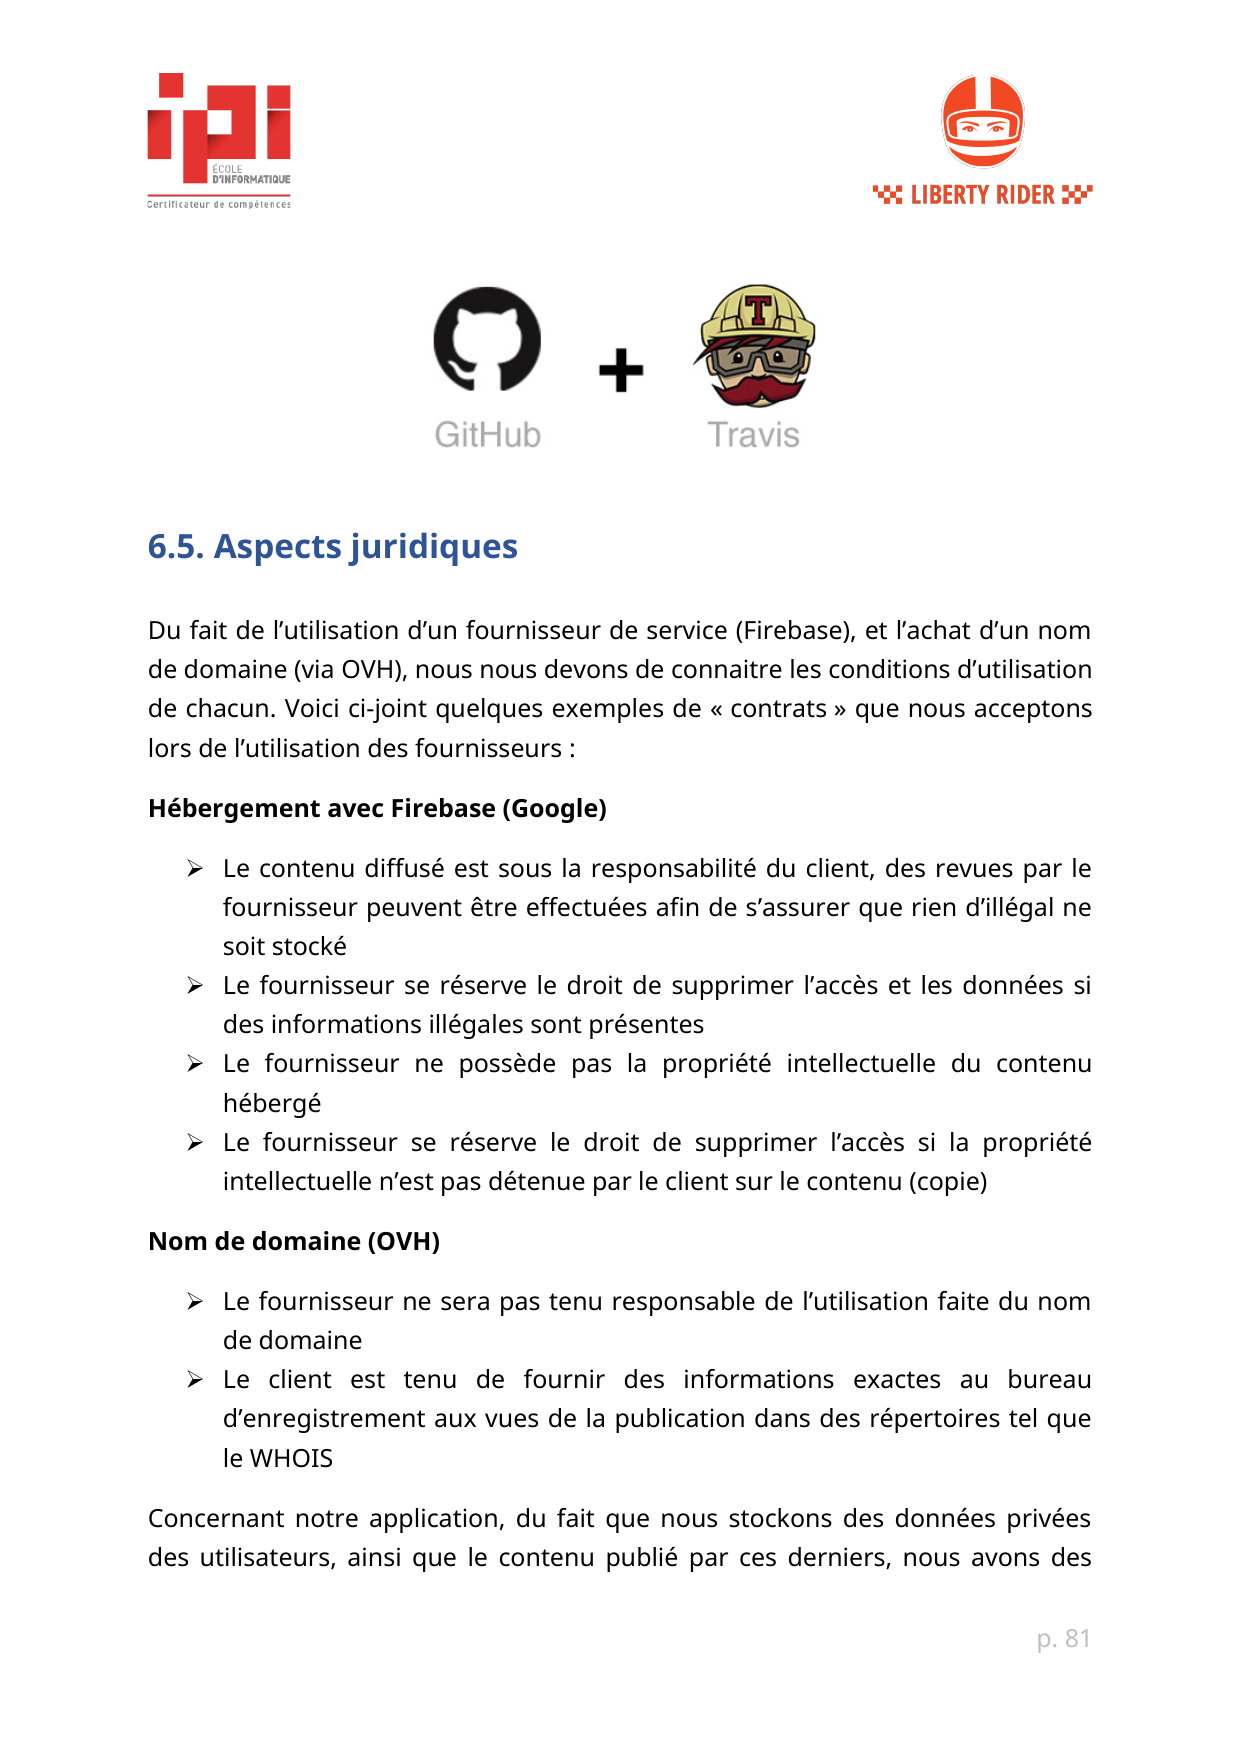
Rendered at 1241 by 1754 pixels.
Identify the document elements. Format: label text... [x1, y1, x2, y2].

picture [147, 73, 291, 209]
list Le client est tenu de fournir des informations exactes au bureau d’enregistrement aux vues de la publication dans des répertoires tel que le WHOIS [185, 1362, 1093, 1474]
list Le fournisseur se réserve le droit de supprimer l’accès et les données si des informations illégales sont présentes [185, 968, 1093, 1041]
text Nom de domaine (OVH) [148, 1223, 1093, 1258]
list Le fournisseur se réserve le droit de supprimer l’accès si la propriété intellectuelle n’est pas détenue par le client sur le contenu (copie) [185, 1124, 1093, 1198]
list Le fournisseur ne possède pas la propriété intellectuelle du contenu hébergé [185, 1046, 1093, 1119]
list Le contenu diffusé est sous la responsabilité du client, des revues par le fournisseur peuvent être effectuées afin de s’assurer que rien d’illégal ne soit stocké [185, 850, 1093, 963]
picture [872, 75, 1093, 209]
list Le fournisseur ne sera pas tenu responsable de l’utilisation faite du nom de domaine [185, 1283, 1093, 1357]
subtitle Aspects juridiques [148, 523, 1093, 568]
text Du fait de l’utilisation d’un fournisseur de service (Firebase), et l’achat d’un nom de domaine (via OVH), nous nous devons de connaitre les conditions d’utilisation de chacun. Voici ci-joint quelques exemples de « contrats » que nous acceptons lors de l’utilisation des fournisseurs : [148, 613, 1093, 764]
picture [390, 272, 850, 468]
text Hébergement avec Firebase (Google) [148, 790, 1093, 824]
